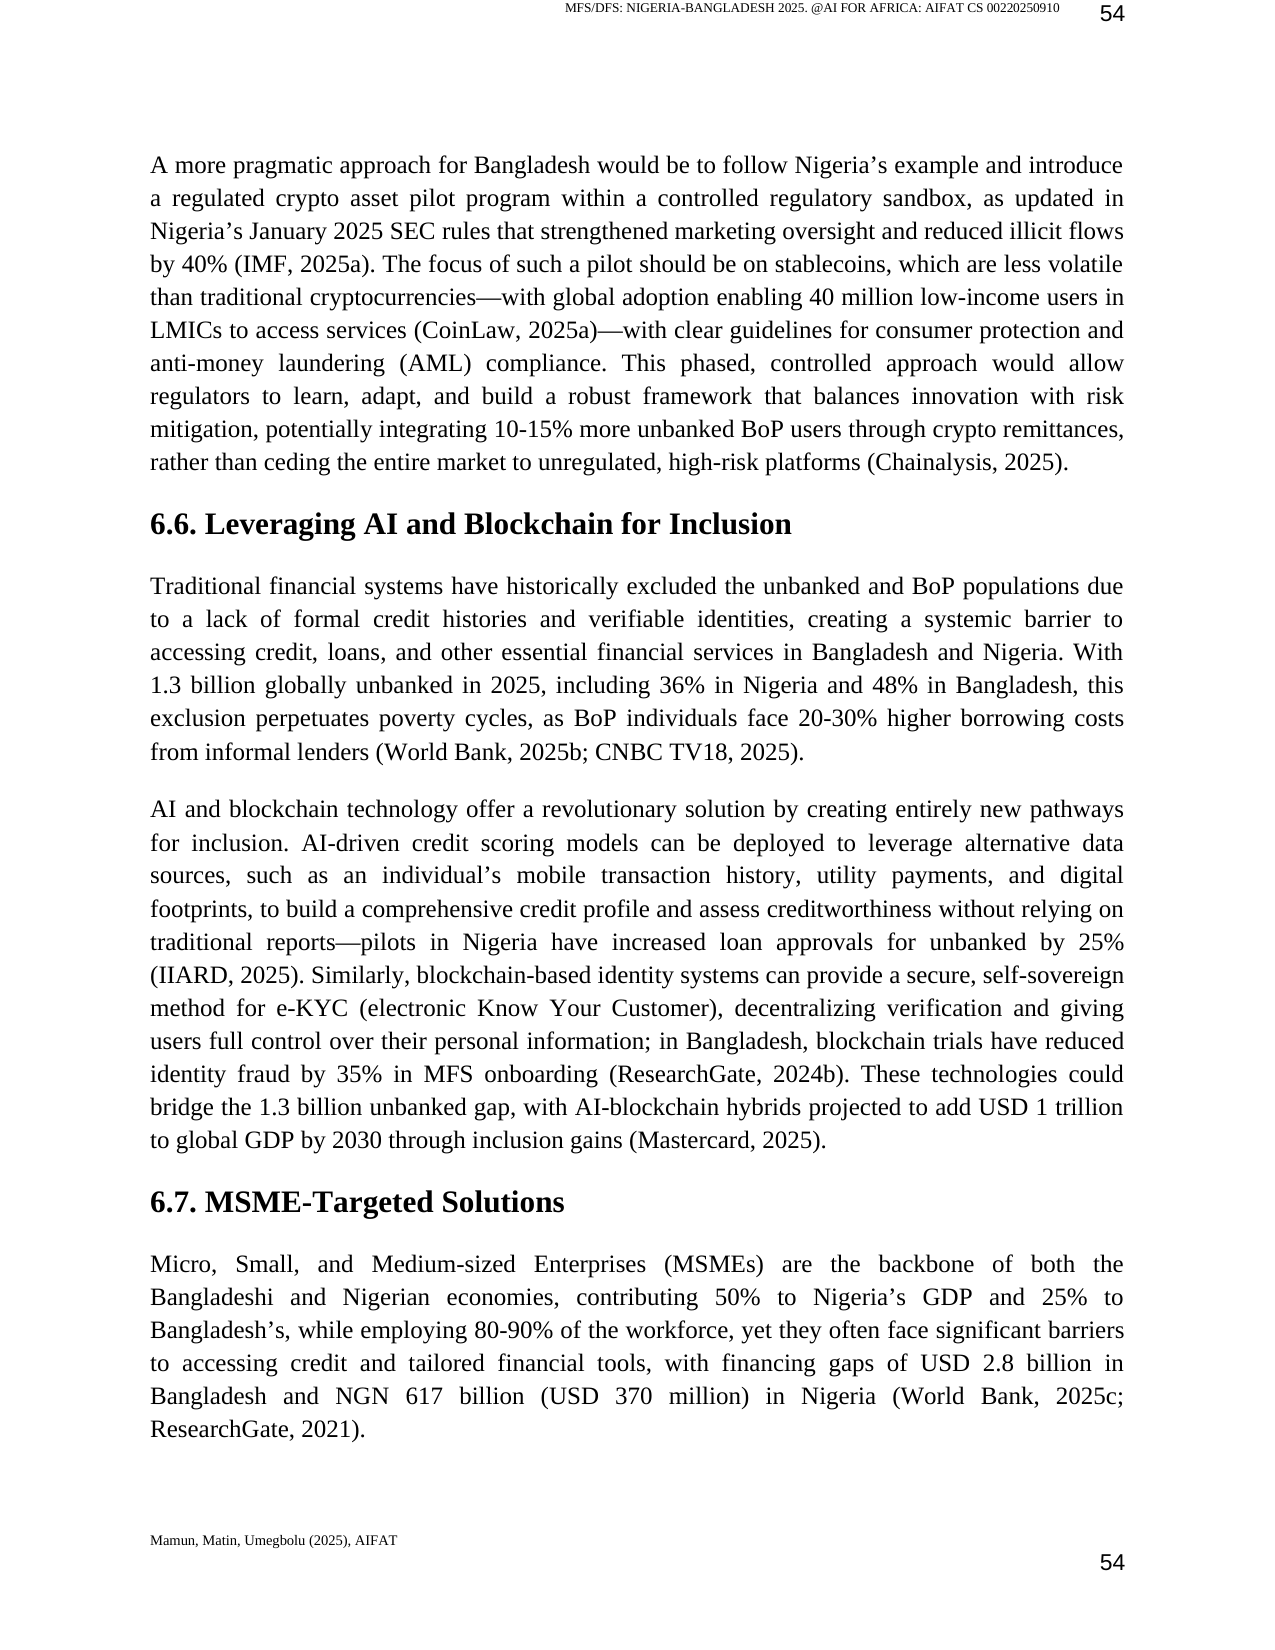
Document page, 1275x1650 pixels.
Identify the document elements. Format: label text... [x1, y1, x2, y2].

text A more pragmatic approach for Bangladesh would be to follow Nigeria’s example and introduce a regulated crypto asset pilot program within a controlled regulatory sandbox, as updated in Nigeria’s January 2025 SEC rules that strengthened marketing oversight and reduced illicit flows by 40% (IMF, 2025a). The focus of such a pilot should be on stablecoins, which are less volatile than traditional cryptocurrencies—with global adoption enabling 40 million low-income users in LMICs to access services (CoinLaw, 2025a)—with clear guidelines for consumer protection and anti-money laundering (AML) compliance. This phased, controlled approach would allow regulators to learn, adapt, and build a robust framework that balances innovation with risk mitigation, potentially integrating 10-15% more unbanked BoP users through crypto remittances, rather than ceding the entire market to unregulated, high-risk platforms (Chainalysis, 2025). [150, 150, 1125, 476]
subtitle 6.7. MSME-Targeted Solutions [150, 1183, 1125, 1219]
text AI and blockchain technology offer a revolutionary solution by creating entirely new pathways for inclusion. AI-driven credit scoring models can be deployed to leverage alternative data sources, such as an individual’s mobile transaction history, utility payments, and digital footprints, to build a comprehensive credit profile and assess creditworthiness without relying on traditional reports—pilots in Nigeria have increased loan approvals for unbanked by 25% (IIARD, 2025). Similarly, blockchain-based identity systems can provide a secure, self-sovereign method for e-KYC (electronic Know Your Customer), decentralizing verification and giving users full control over their personal information; in Bangladesh, blockchain trials have reduced identity fraud by 35% in MFS onboarding (ResearchGate, 2024b). These technologies could bridge the 1.3 billion unbanked gap, with AI-blockchain hybrids projected to add USD 1 trillion to global GDP by 2030 through inclusion gains (Mastercard, 2025). [150, 794, 1125, 1153]
text Traditional financial systems have historically excluded the unbanked and BoP populations due to a lack of formal credit histories and verifiable identities, creating a systemic barrier to accessing credit, loans, and other essential financial services in Bangladesh and Nigeria. With 1.3 billion globally unbanked in 2025, including 36% in Nigeria and 48% in Bangladesh, this exclusion perpetuates poverty cycles, as BoP individuals face 20-30% higher borrowing costs from informal lenders (World Bank, 2025b; CNBC TV18, 2025). [150, 571, 1125, 765]
text Micro, Small, and Medium-sized Enterprises (MSMEs) are the backbone of both the Bangladeshi and Nigerian economies, contributing 50% to Nigeria’s GDP and 25% to Bangladesh’s, while employing 80-90% of the workforce, yet they often face significant barriers to accessing credit and tailored financial tools, with financing gaps of USD 2.8 billion in Bangladesh and NGN 617 billion (USD 370 million) in Nigeria (World Bank, 2025c; ResearchGate, 2021). [150, 1249, 1125, 1443]
subtitle 6.6. Leveraging AI and Blockchain for Inclusion [150, 505, 1125, 541]
